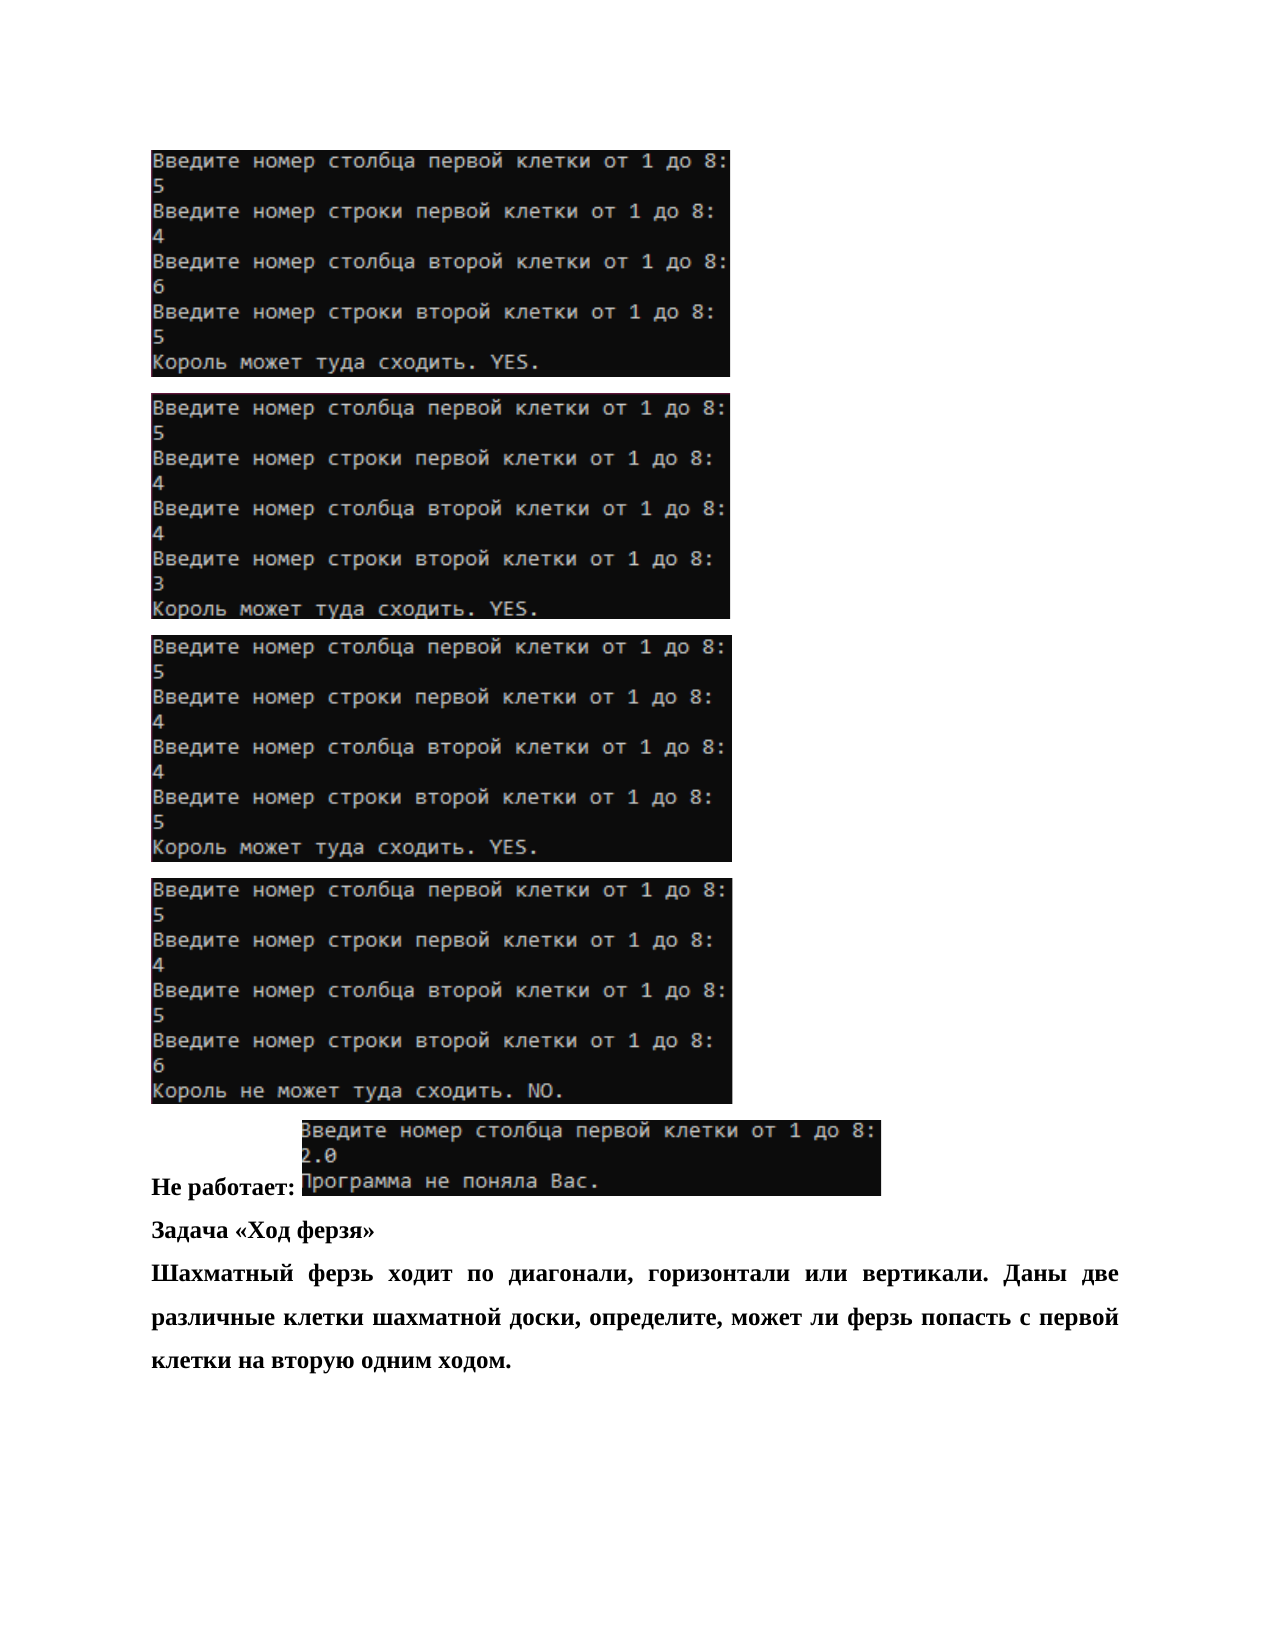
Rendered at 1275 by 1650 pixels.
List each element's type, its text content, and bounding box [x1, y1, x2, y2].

picture [302, 1120, 882, 1196]
picture [151, 878, 733, 1104]
text Задача «Ход ферзя» [151, 1215, 1120, 1244]
picture [151, 150, 730, 377]
text Шахматный ферзь ходит по диагонали, горизонтали или вертикали. Даны две различные клетки шахматной доски, определите, может ли ферзь попасть с первой клетки на вторую одним ходом. [151, 1258, 1120, 1373]
picture [151, 635, 732, 862]
picture [151, 393, 730, 619]
